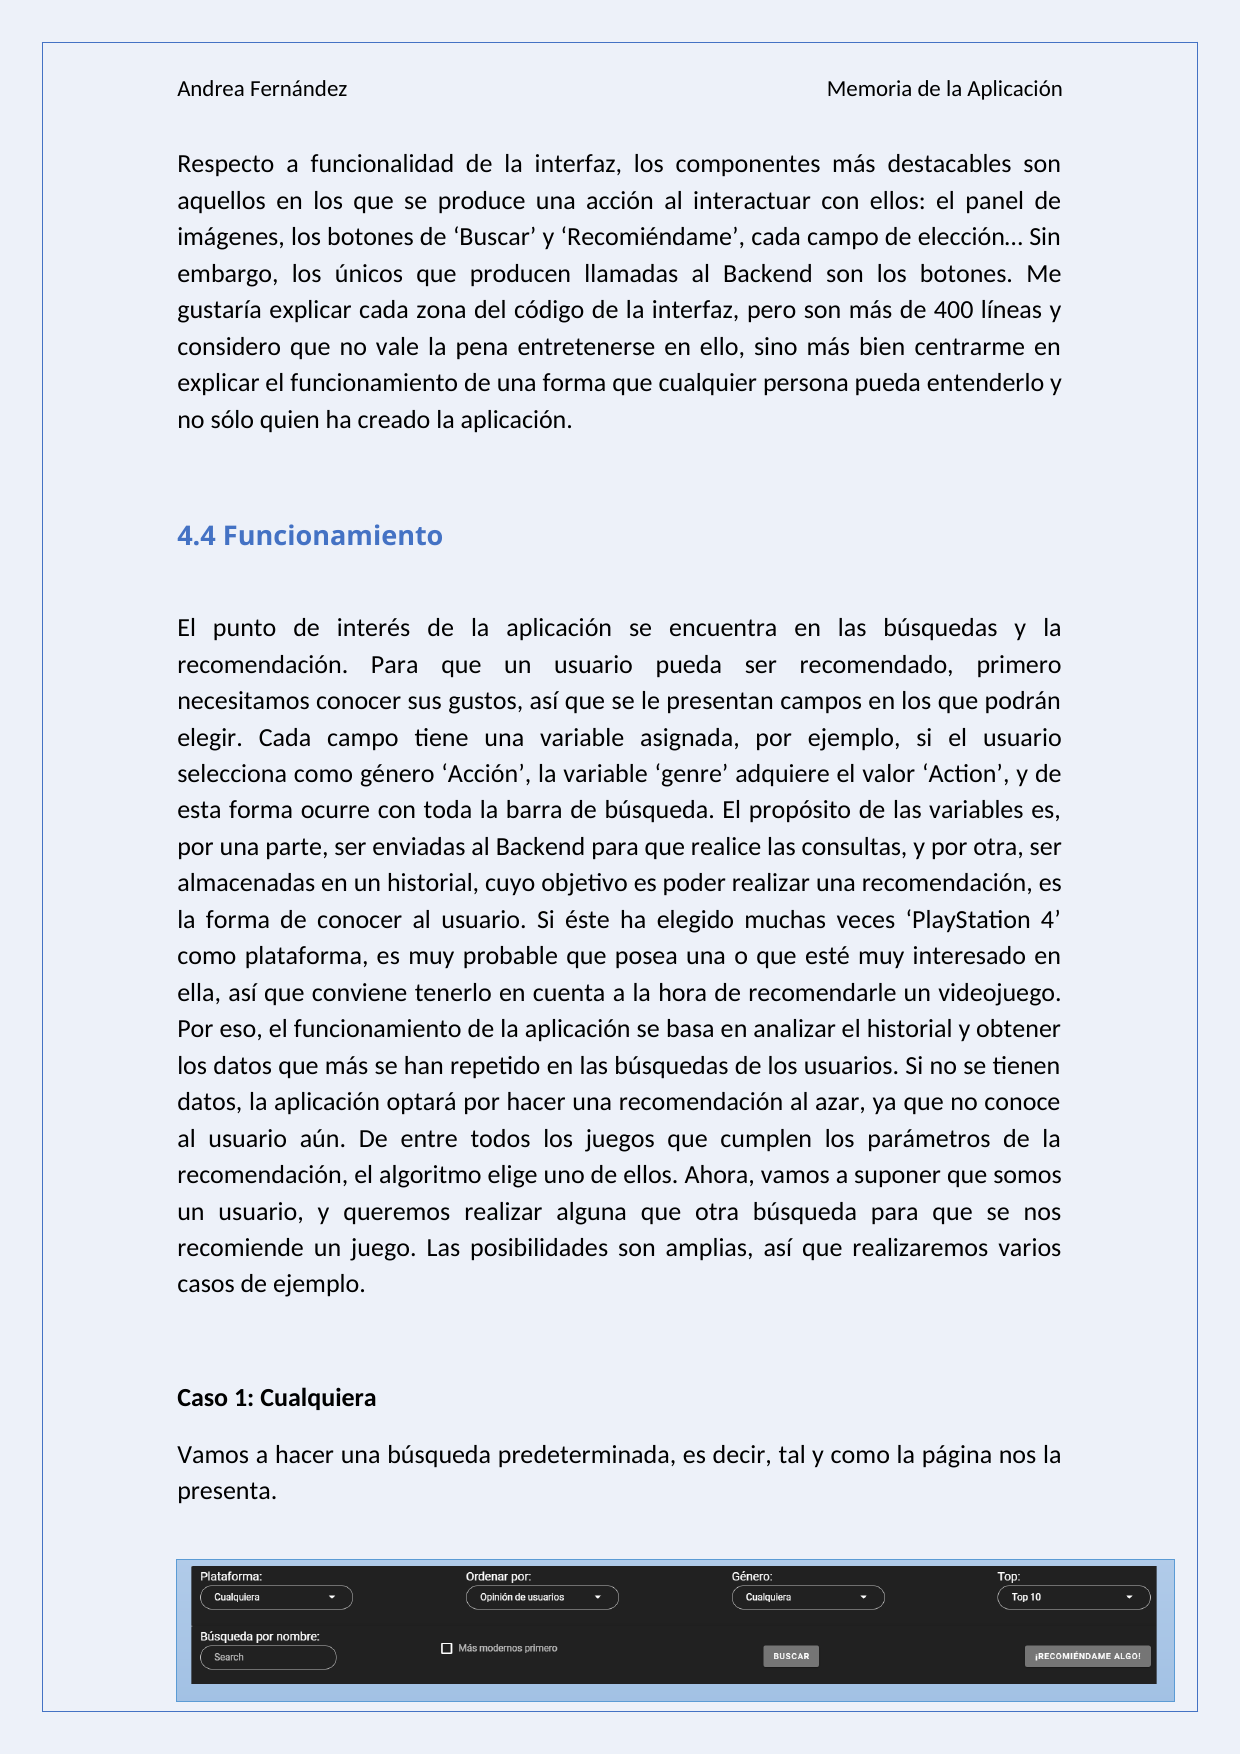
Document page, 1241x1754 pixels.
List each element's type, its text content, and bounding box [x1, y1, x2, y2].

text Respecto a funcionalidad de la interfaz, los componentes más destacables son aquellos en los que se produce una acción al interactuar con ellos: el panel de imágenes, los botones de ‘Buscar’ y ‘Recomiéndame’, cada campo de elección… Sin embargo, los únicos que producen llamadas al Backend son los botones. Me gustaría explicar cada zona del código de la interfaz, pero son más de 400 líneas y considero que no vale la pena entretenerse en ello, sino más bien centrarme en explicar el funcionamiento de una forma que cualquier persona pueda entenderlo y no sólo quien ha creado la aplicación. [177, 148, 1063, 434]
subtitle 4.4 Funcionamiento [177, 516, 1063, 553]
text Vamos a hacer una búsqueda predeterminada, es decir, tal y como la página nos la presenta. [177, 1438, 1063, 1506]
text El punto de interés de la aplicación se encuentra en las búsquedas y la recomendación. Para que un usuario pueda ser recomendado, primero necesitamos conocer sus gustos, así que se le presentan campos en los que podrán elegir. Cada campo tiene una variable asignada, por ejemplo, si el usuario selecciona como género ‘Acción’, la variable ‘genre’ adquiere el valor ‘Action’, y de esta forma ocurre con toda la barra de búsqueda. El propósito de las variables es, por una parte, ser enviadas al Backend para que realice las consultas, y por otra, ser almacenadas en un historial, cuyo objetivo es poder realizar una recomendación, es la forma de conocer al usuario. Si éste ha elegido muchas veces ‘PlayStation 4’ como plataforma, es muy probable que posea una o que esté muy interesado en ella, así que conviene tenerlo en cuenta a la hora de recomendarle un videojuego. Por eso, el funcionamiento de la aplicación se basa en analizar el historial y obtener los datos que más se han repetido en las búsquedas de los usuarios. Si no se tienen datos, la aplicación optará por hacer una recomendación al azar, ya que no conoce al usuario aún. De entre todos los juegos que cumplen los parámetros de la recomendación, el algoritmo elige uno de ellos. Ahora, vamos a suponer que somos un usuario, y queremos realizar alguna que otra búsqueda para que se nos recomiende un juego. Las posibilidades son amplias, así que realizaremos varios casos de ejemplo. [177, 611, 1063, 1299]
text Caso 1: Cualquiera [177, 1381, 1063, 1412]
picture [191, 1566, 1157, 1684]
